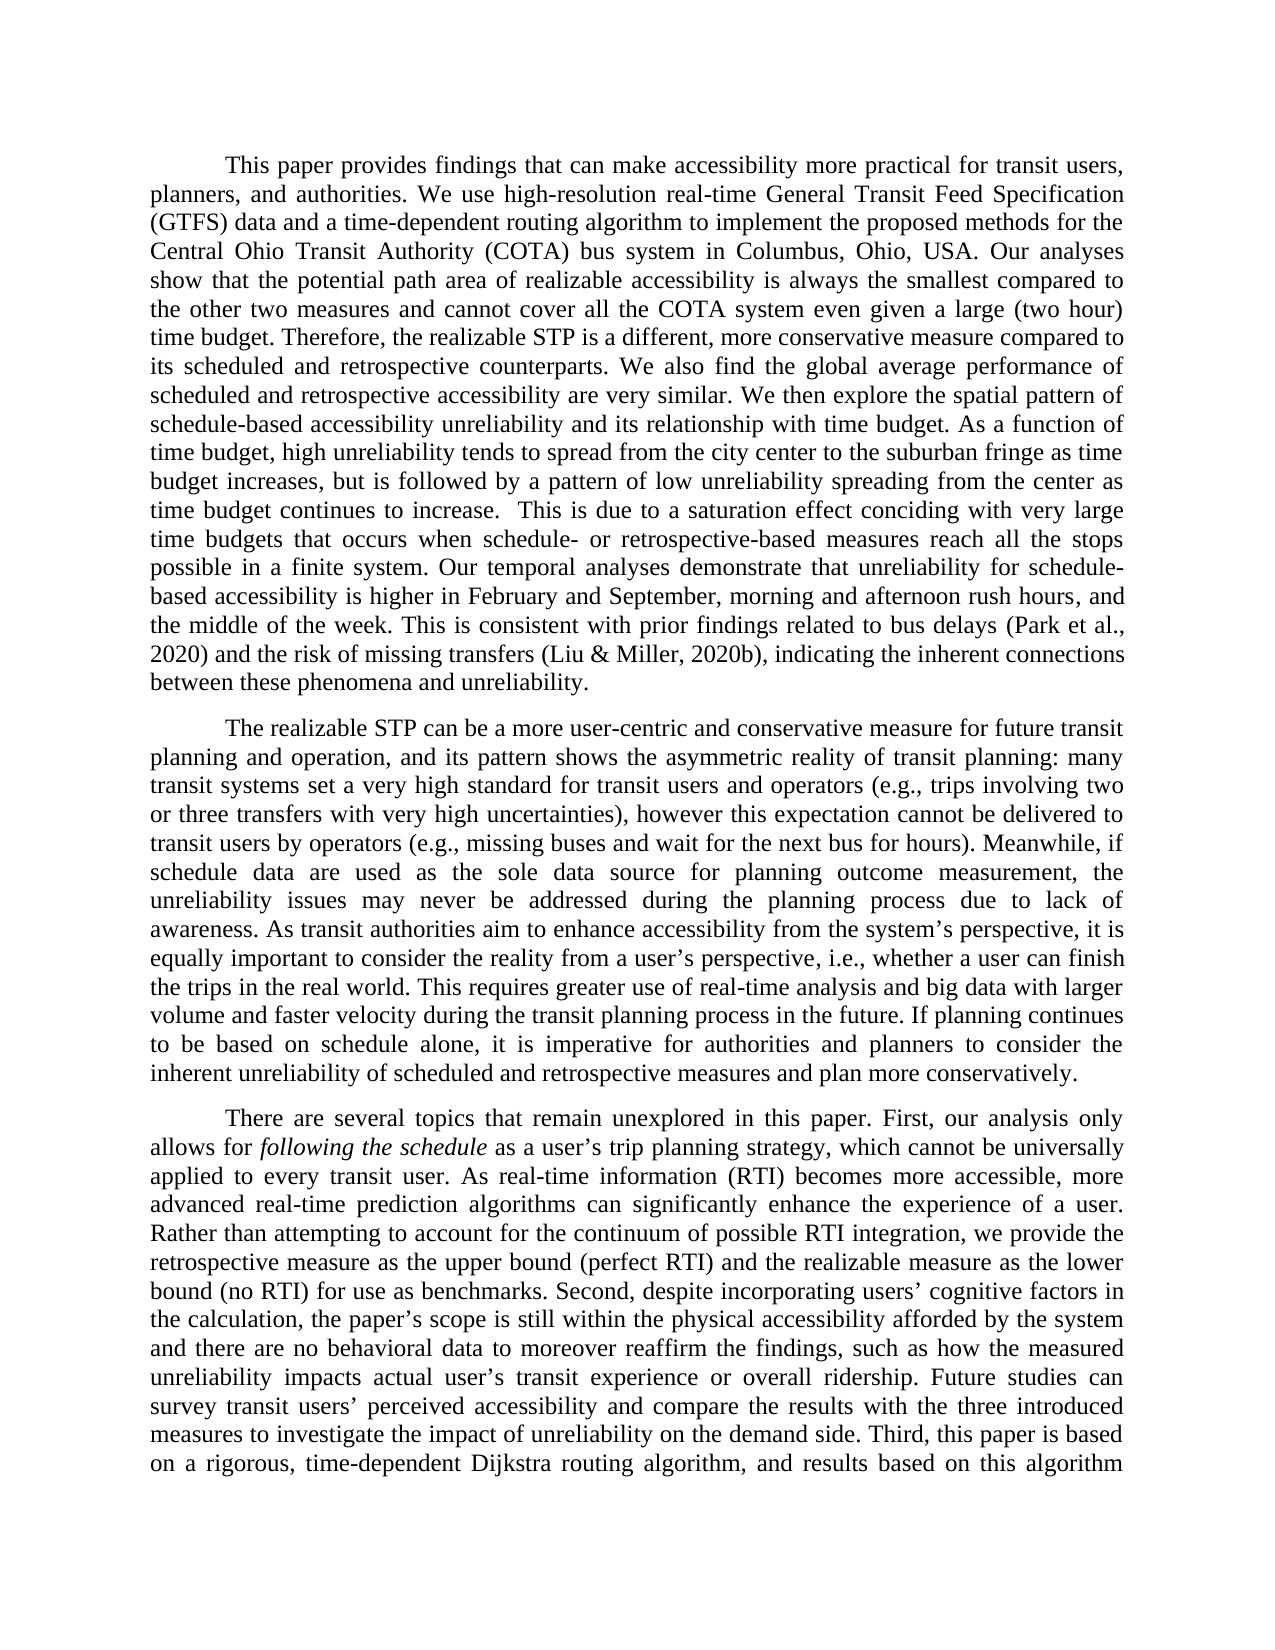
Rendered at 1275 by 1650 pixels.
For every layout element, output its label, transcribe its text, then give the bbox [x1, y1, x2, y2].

text The realizable STP can be a more user-centric and conservative measure for future transit planning and operation, and its pattern shows the asymmetric reality of transit planning: many transit systems set a very high standard for transit users and operators (e.g., trips involving two or three transfers with very high uncertainties), however this expectation cannot be delivered to transit users by operators (e.g., missing buses and wait for the next bus for hours). Meanwhile, if schedule data are used as the sole data source for planning outcome measurement, the unreliability issues may never be addressed during the planning process due to lack of awareness. As transit authorities aim to enhance accessibility from the system’s perspective, it is equally important to consider the reality from a user’s perspective, i.e., whether a user can finish the trips in the real world. This requires greater use of real-time analysis and big data with larger volume and faster velocity during the transit planning process in the future. If planning continues to be based on schedule alone, it is imperative for authorities and planners to consider the inherent unreliability of scheduled and retrospective measures and plan more conservatively. [150, 713, 1125, 1087]
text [150, 1103, 1125, 1477]
text This paper provides findings that can make accessibility more practical for transit users, planners, and authorities. We use high-resolution real-time General Transit Feed Specification (GTFS) data and a time-dependent routing algorithm to implement the proposed methods for the Central Ohio Transit Authority (COTA) bus system in Columbus, Ohio, USA. Our analyses show that the potential path area of realizable accessibility is always the smallest compared to the other two measures and cannot cover all the COTA system even given a large (two hour) time budget. Therefore, the realizable STP is a different, more conservative measure compared to its scheduled and retrospective counterparts. We also find the global average performance of scheduled and retrospective accessibility are very similar. We then explore the spatial pattern of schedule-based accessibility unreliability and its relationship with time budget. As a function of time budget, high unreliability tends to spread from the city center to the suburban fringe as time budget increases, but is followed by a pattern of low unreliability spreading from the center as time budget continues to increase. This is due to a saturation effect conciding with very large time budgets that occurs when schedule- or retrospective-based measures reach all the stops possible in a finite system. Our temporal analyses demonstrate that unreliability for schedule-based accessibility is higher in February and September, morning and afternoon rush hours, and the middle of the week. This is consistent with prior findings related to bus delays (Park et al., 2020) and the risk of missing transfers (Liu & Miller, 2020b), indicating the inherent connections between these phenomena and unreliability. [150, 150, 1125, 696]
